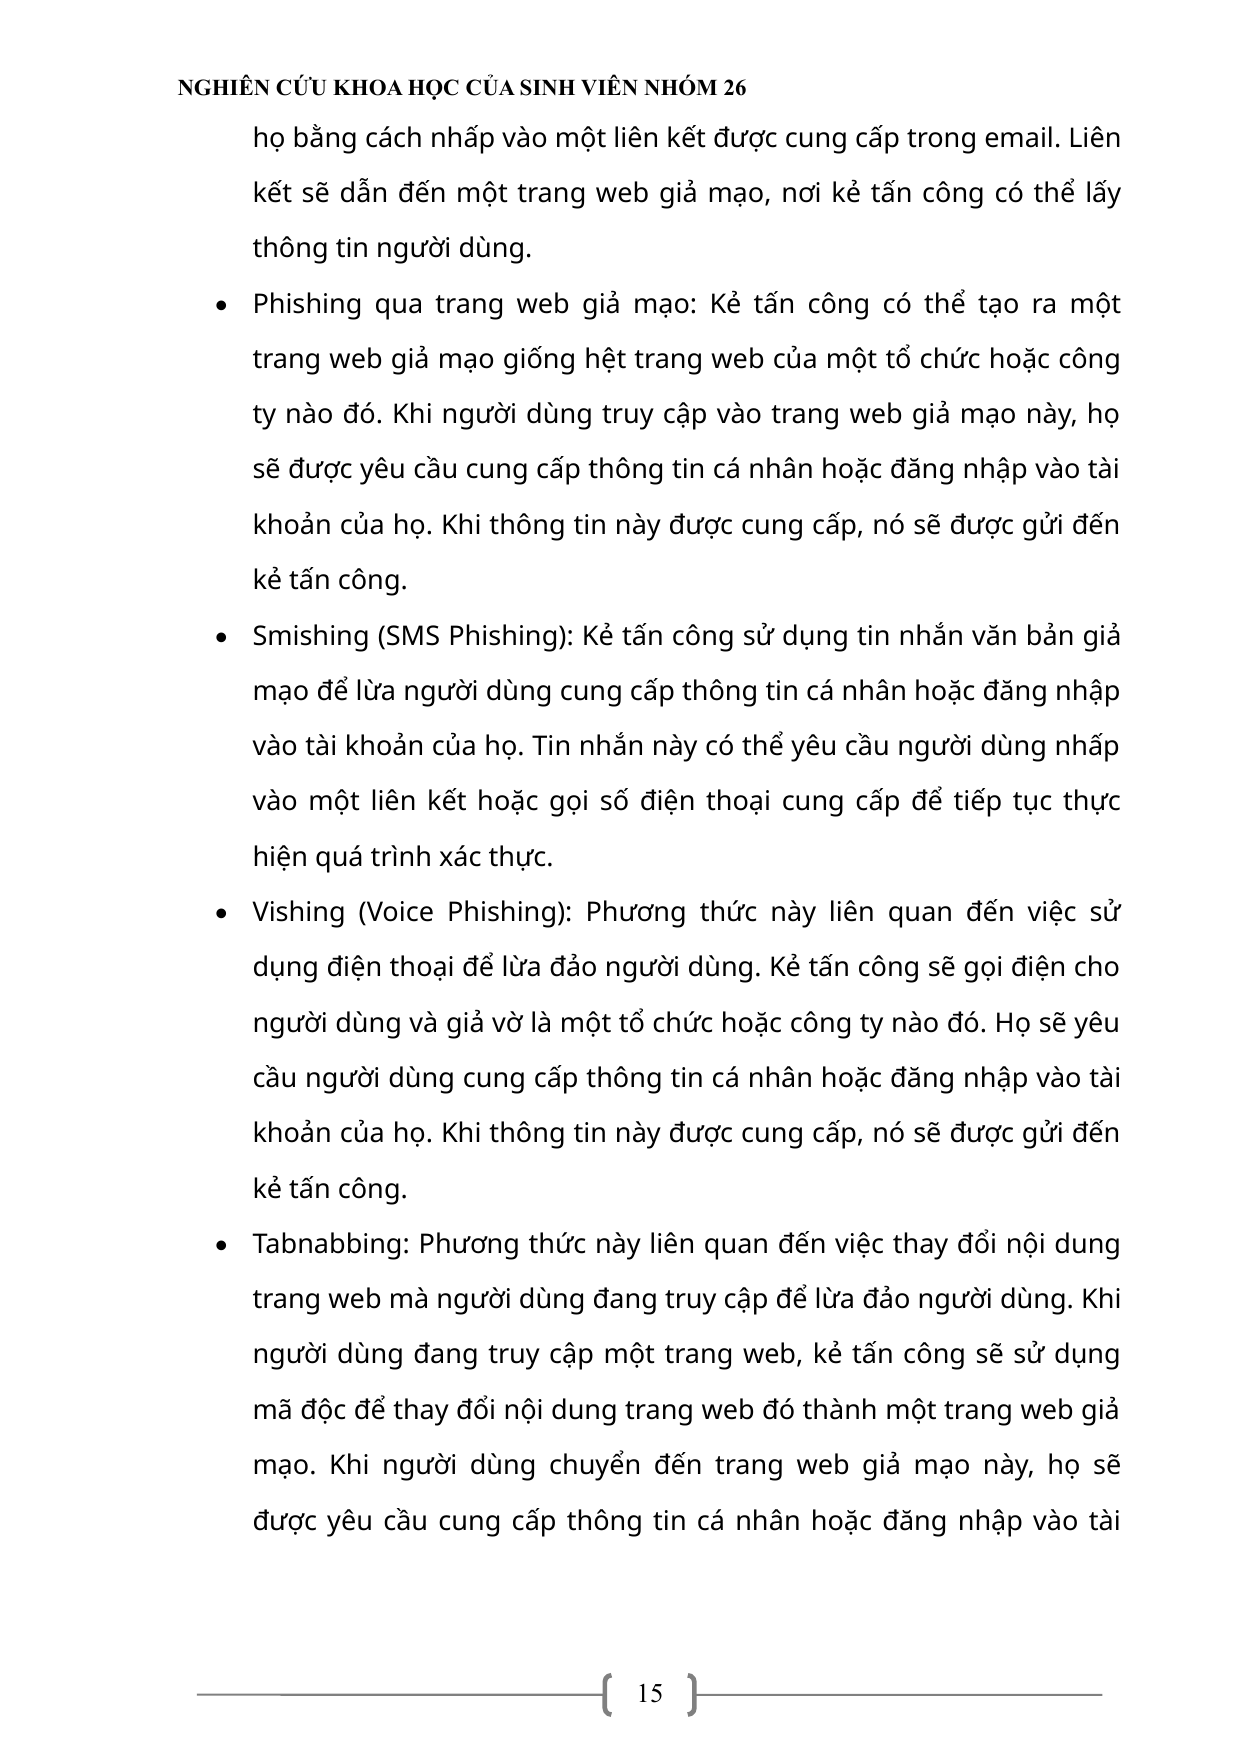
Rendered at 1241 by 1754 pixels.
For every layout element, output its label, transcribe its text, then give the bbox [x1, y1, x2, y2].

list Vishing (Voice Phishing): Phương thức này liên quan đến việc sử dụng điện thoại để lừa đảo người dùng. Kẻ tấn công sẽ gọi điện cho người dùng và giả vờ là một tổ chức hoặc công ty nào đó. Họ sẽ yêu cầu người dùng cung cấp thông tin cá nhân hoặc đăng nhập vào tài khoản của họ. Khi thông tin này được cung cấp, nó sẽ được gửi đến kẻ tấn công. [215, 892, 1122, 1206]
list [215, 1224, 1122, 1538]
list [215, 118, 1122, 266]
list Phishing qua trang web giả mạo: Kẻ tấn công có thể tạo ra một trang web giả mạo giống hệt trang web của một tổ chức hoặc công ty nào đó. Khi người dùng truy cập vào trang web giả mạo này, họ sẽ được yêu cầu cung cấp thông tin cá nhân hoặc đăng nhập vào tài khoản của họ. Khi thông tin này được cung cấp, nó sẽ được gửi đến kẻ tấn công. [215, 284, 1122, 597]
list Smishing (SMS Phishing): Kẻ tấn công sử dụng tin nhắn văn bản giả mạo để lừa người dùng cung cấp thông tin cá nhân hoặc đăng nhập vào tài khoản của họ. Tin nhắn này có thể yêu cầu người dùng nhấp vào một liên kết hoặc gọi số điện thoại cung cấp để tiếp tục thực hiện quá trình xác thực. [215, 616, 1122, 874]
